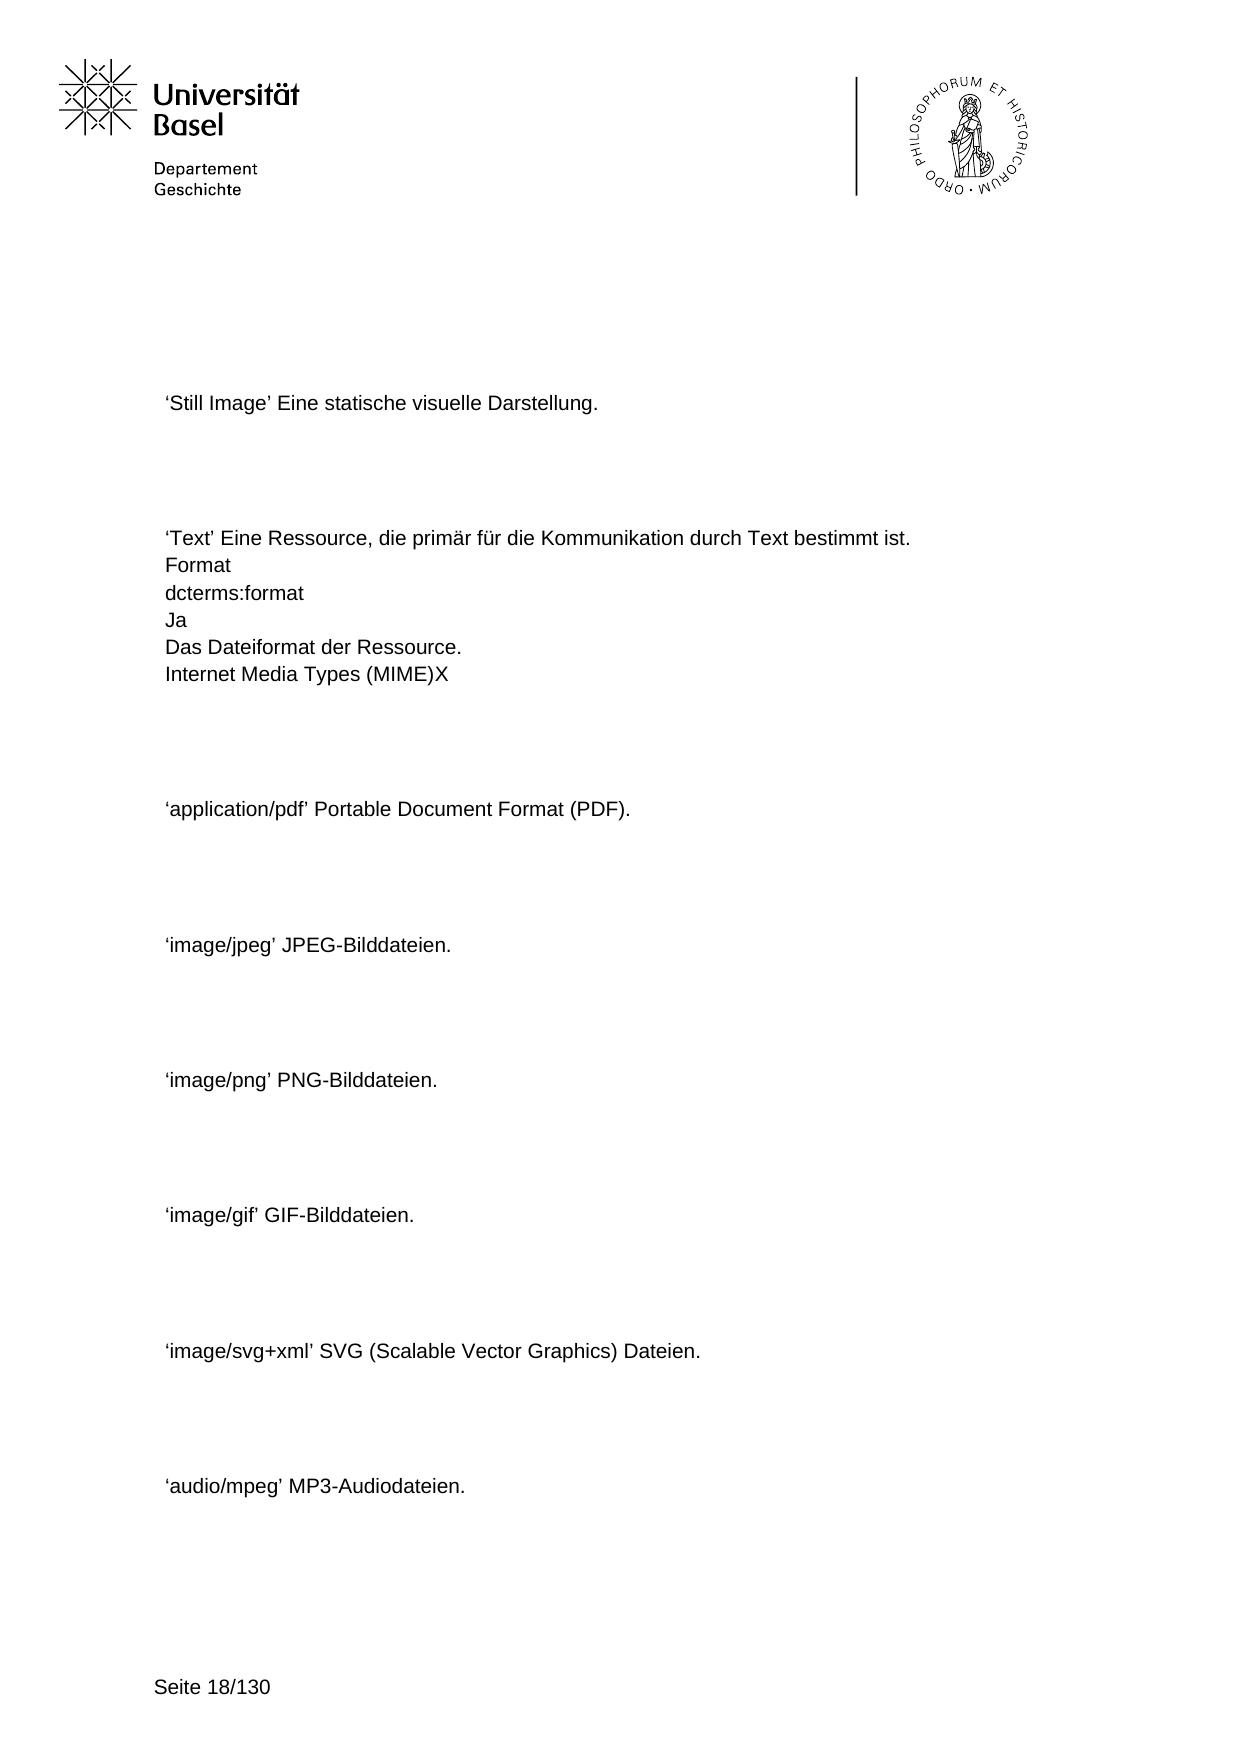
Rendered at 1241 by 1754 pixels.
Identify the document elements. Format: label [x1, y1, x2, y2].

table_header [154, 279, 1134, 1606]
